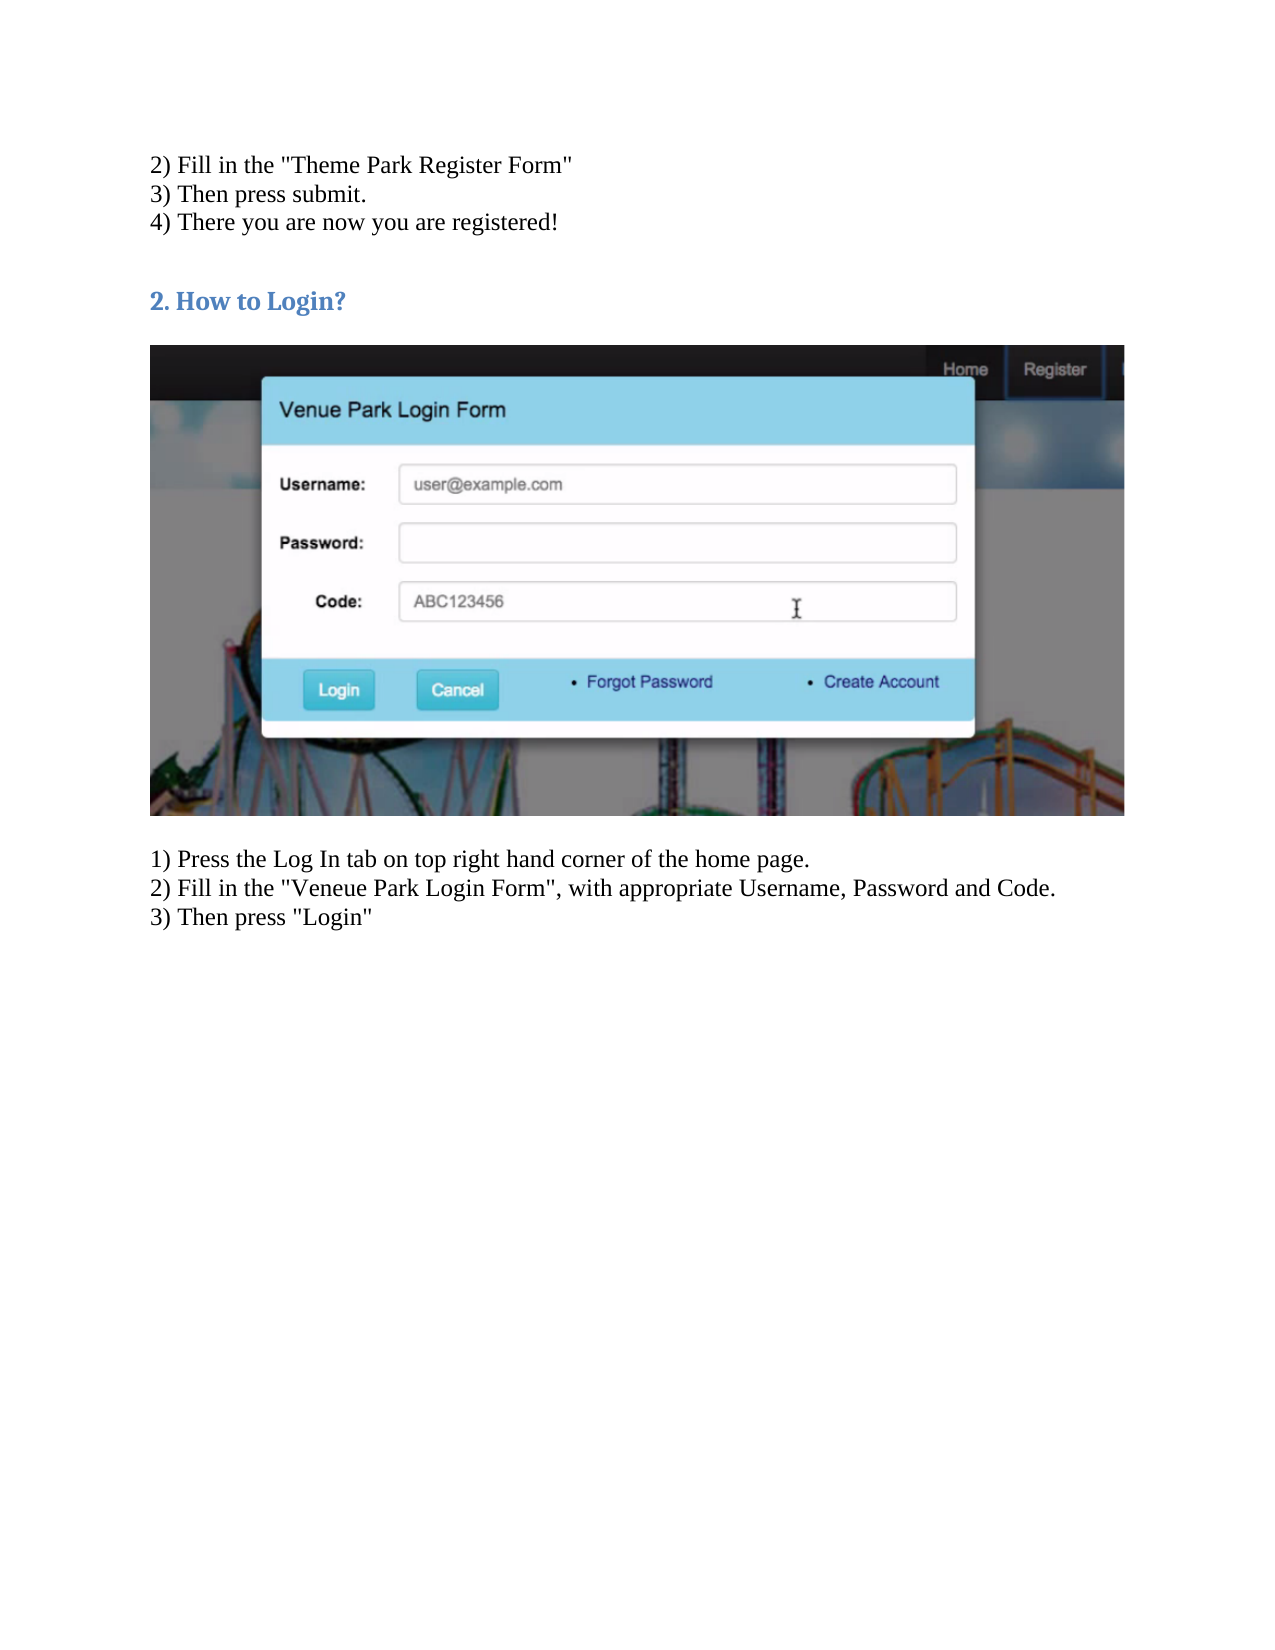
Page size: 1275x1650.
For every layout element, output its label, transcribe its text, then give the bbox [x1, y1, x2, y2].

text 2) Fill in the "Veneue Park Login Form", with appropriate Username, Password and Code. [150, 873, 1125, 902]
text 4) There you are now you are registered! [150, 207, 1125, 236]
text 1) Press the Log In tab on top right hand corner of the home page. [150, 844, 1125, 873]
text 3) Then press "Login" [150, 902, 1125, 930]
picture [150, 345, 1125, 816]
text 2) Fill in the "Theme Park Register Form" [150, 150, 1125, 179]
text 3) Then press submit. [150, 179, 1125, 207]
subtitle 2. How to Login? [150, 286, 1125, 317]
